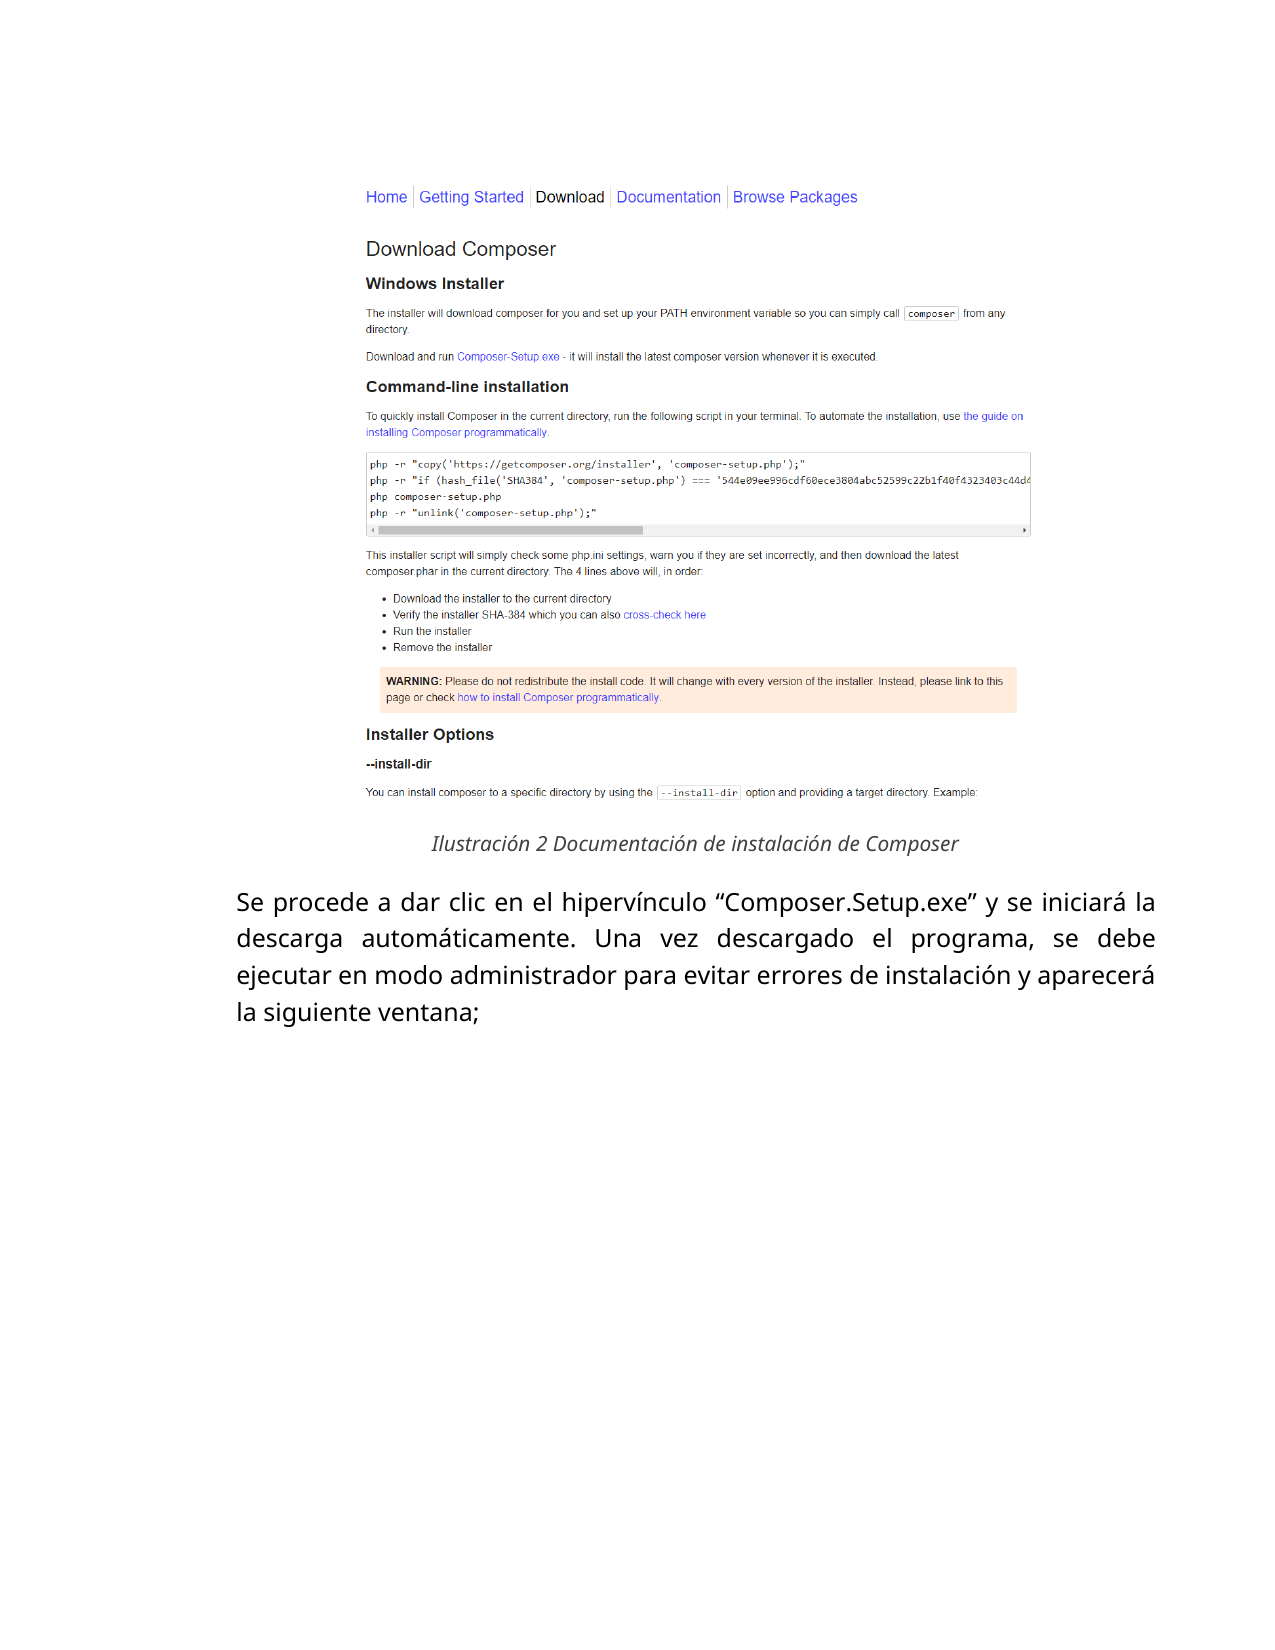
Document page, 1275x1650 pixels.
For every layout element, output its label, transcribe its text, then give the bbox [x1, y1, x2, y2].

picture [351, 177, 1042, 804]
text Se procede a dar clic en el hipervínculo “Composer.Setup.exe” y se iniciará la descarga automáticamente. Una vez descargado el programa, se debe ejecutar en modo administrador para evitar errores de instalación y aparecerá la siguiente ventana; [236, 884, 1157, 1029]
